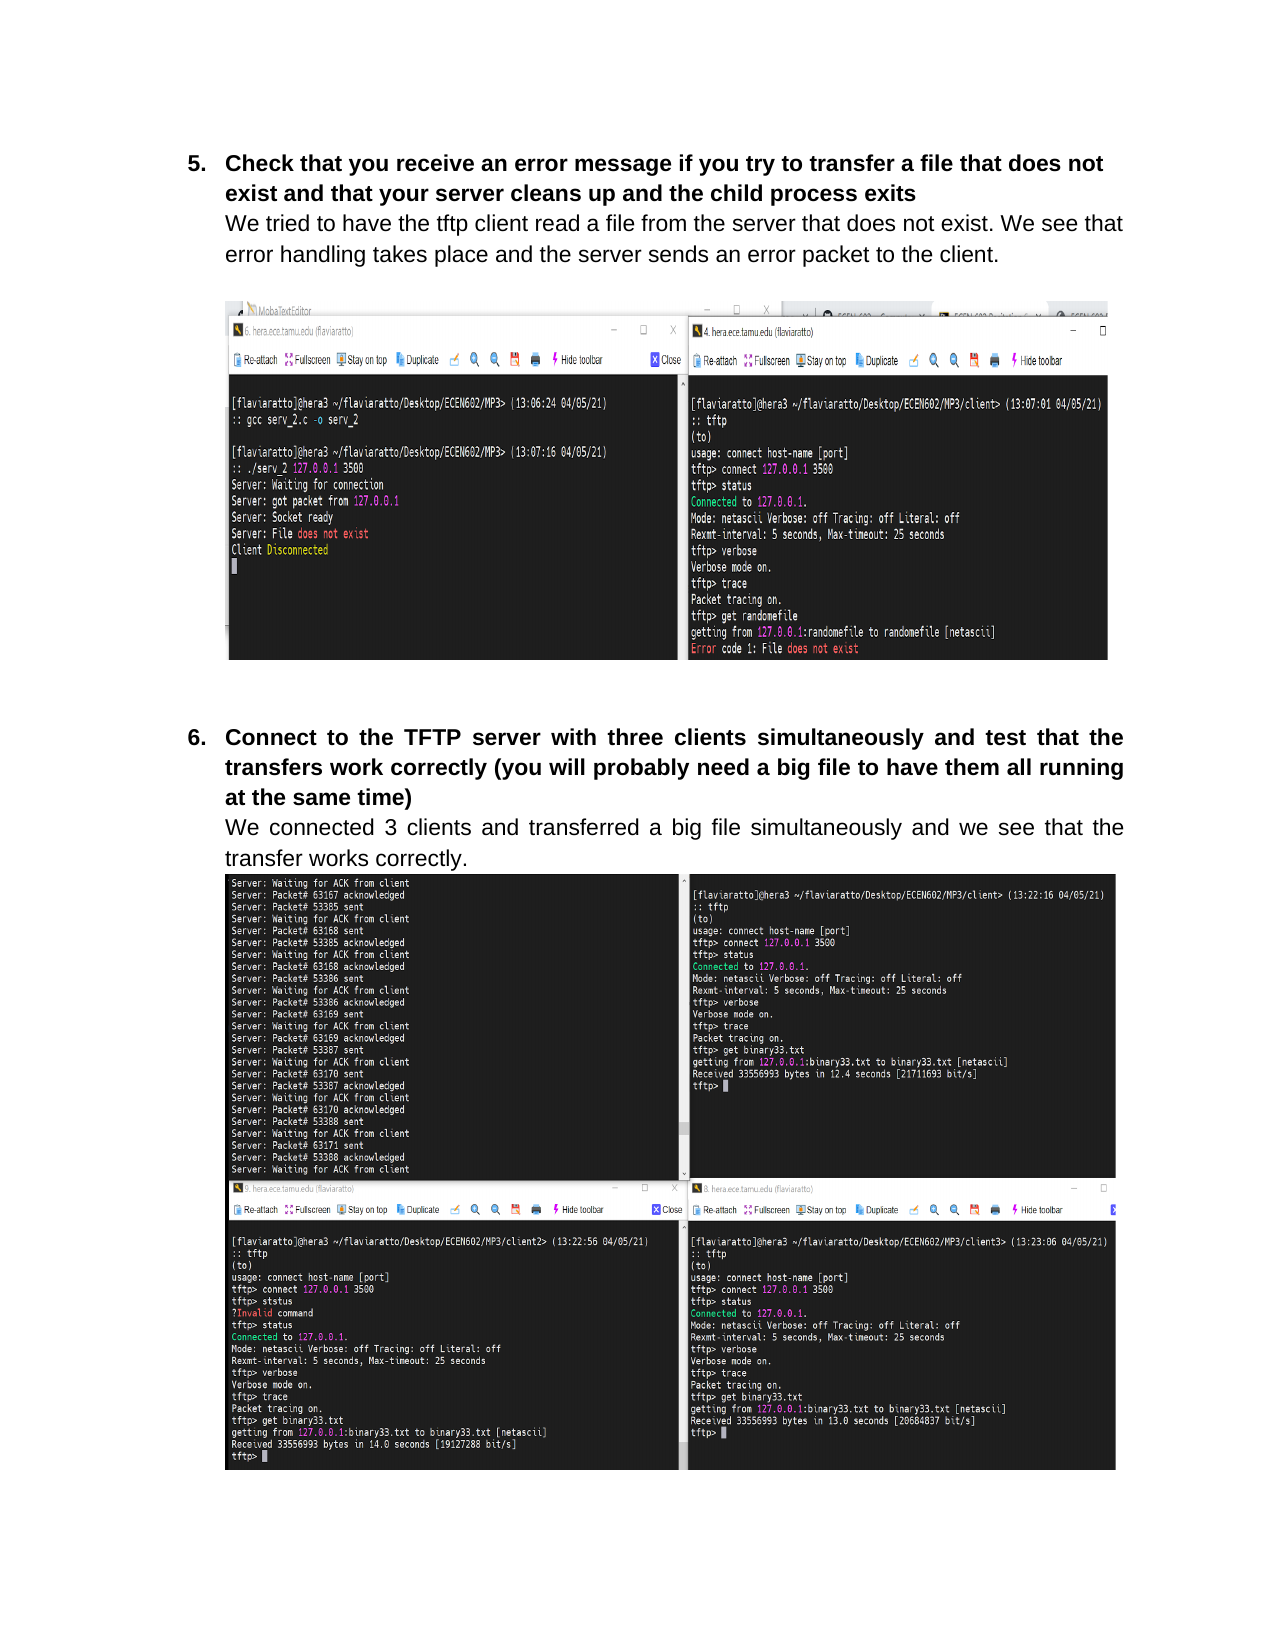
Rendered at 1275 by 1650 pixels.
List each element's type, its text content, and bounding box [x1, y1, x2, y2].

text We connected 3 clients and transferred a big file simultaneously and we see that the transfer works correctly. [225, 814, 1125, 871]
picture [225, 301, 1108, 660]
list Connect to the TFTP server with three clients simultaneously and test that the transfers work correctly (you will probably need a big file to have them all running at the same time) [187, 724, 1125, 811]
picture [225, 874, 1116, 1470]
text We tried to have the tftp client read a file from the server that does not exist. We see that error handling takes place and the server sends an error packet to the client. [225, 210, 1125, 267]
list Check that you receive an error message if you try to transfer a file that does not exist and that your server cleans up and the child process exits [187, 150, 1125, 207]
